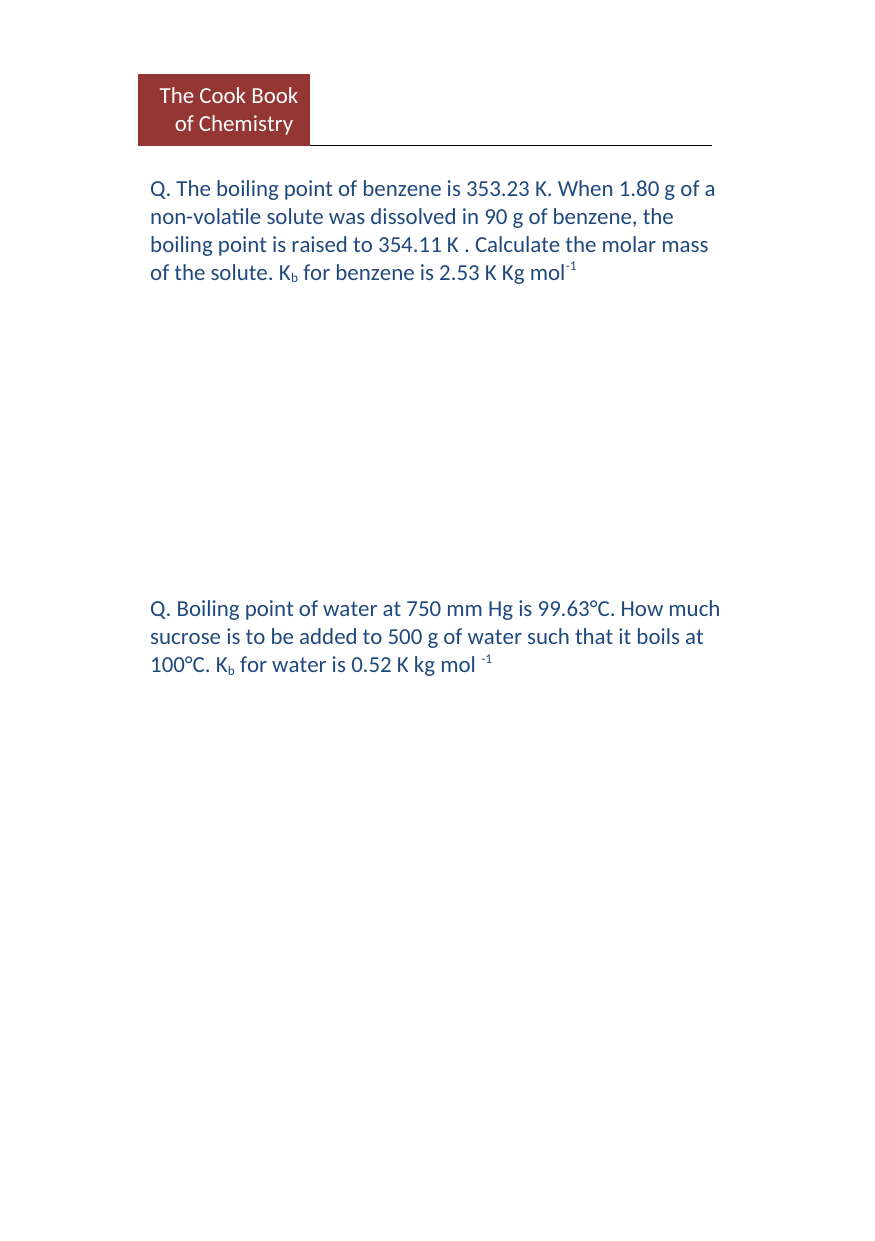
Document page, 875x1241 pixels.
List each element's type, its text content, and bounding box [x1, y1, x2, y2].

text Q. Boiling point of water at 750 mm Hg is 99.63°C. How much sucrose is to be added to 500 g of water such that it boils at 100°C. Kb for water is 0.52 K kg mol -1 [150, 594, 724, 678]
text Q. The boiling point of benzene is 353.23 K. When 1.80 g of a non-volatile solute was dissolved in 90 g of benzene, the boiling point is raised to 354.11 K . Calculate the molar mass of the solute. Kb for benzene is 2.53 K Kg mol-1 [150, 174, 724, 286]
